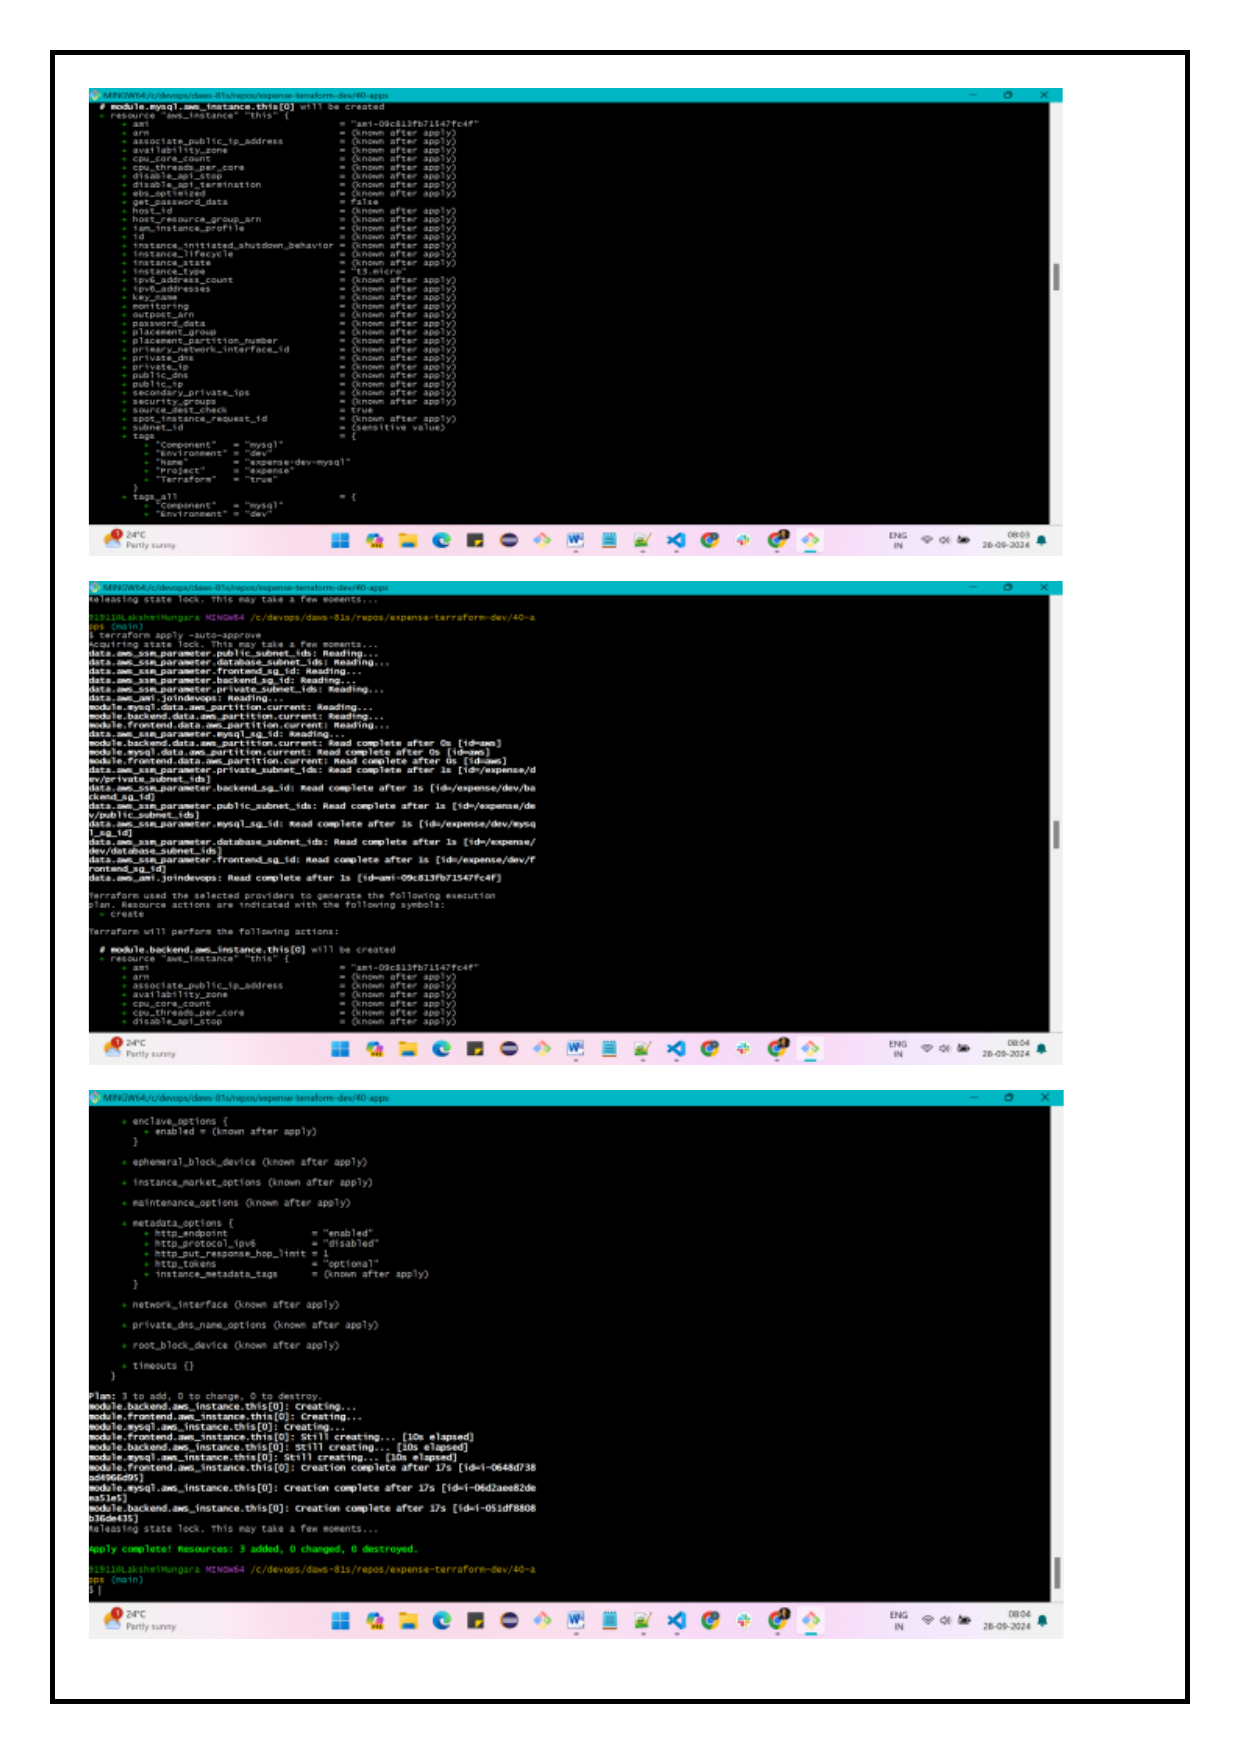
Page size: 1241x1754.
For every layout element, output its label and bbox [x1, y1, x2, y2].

picture [88, 1090, 1064, 1639]
picture [88, 88, 1063, 556]
picture [88, 581, 1063, 1065]
